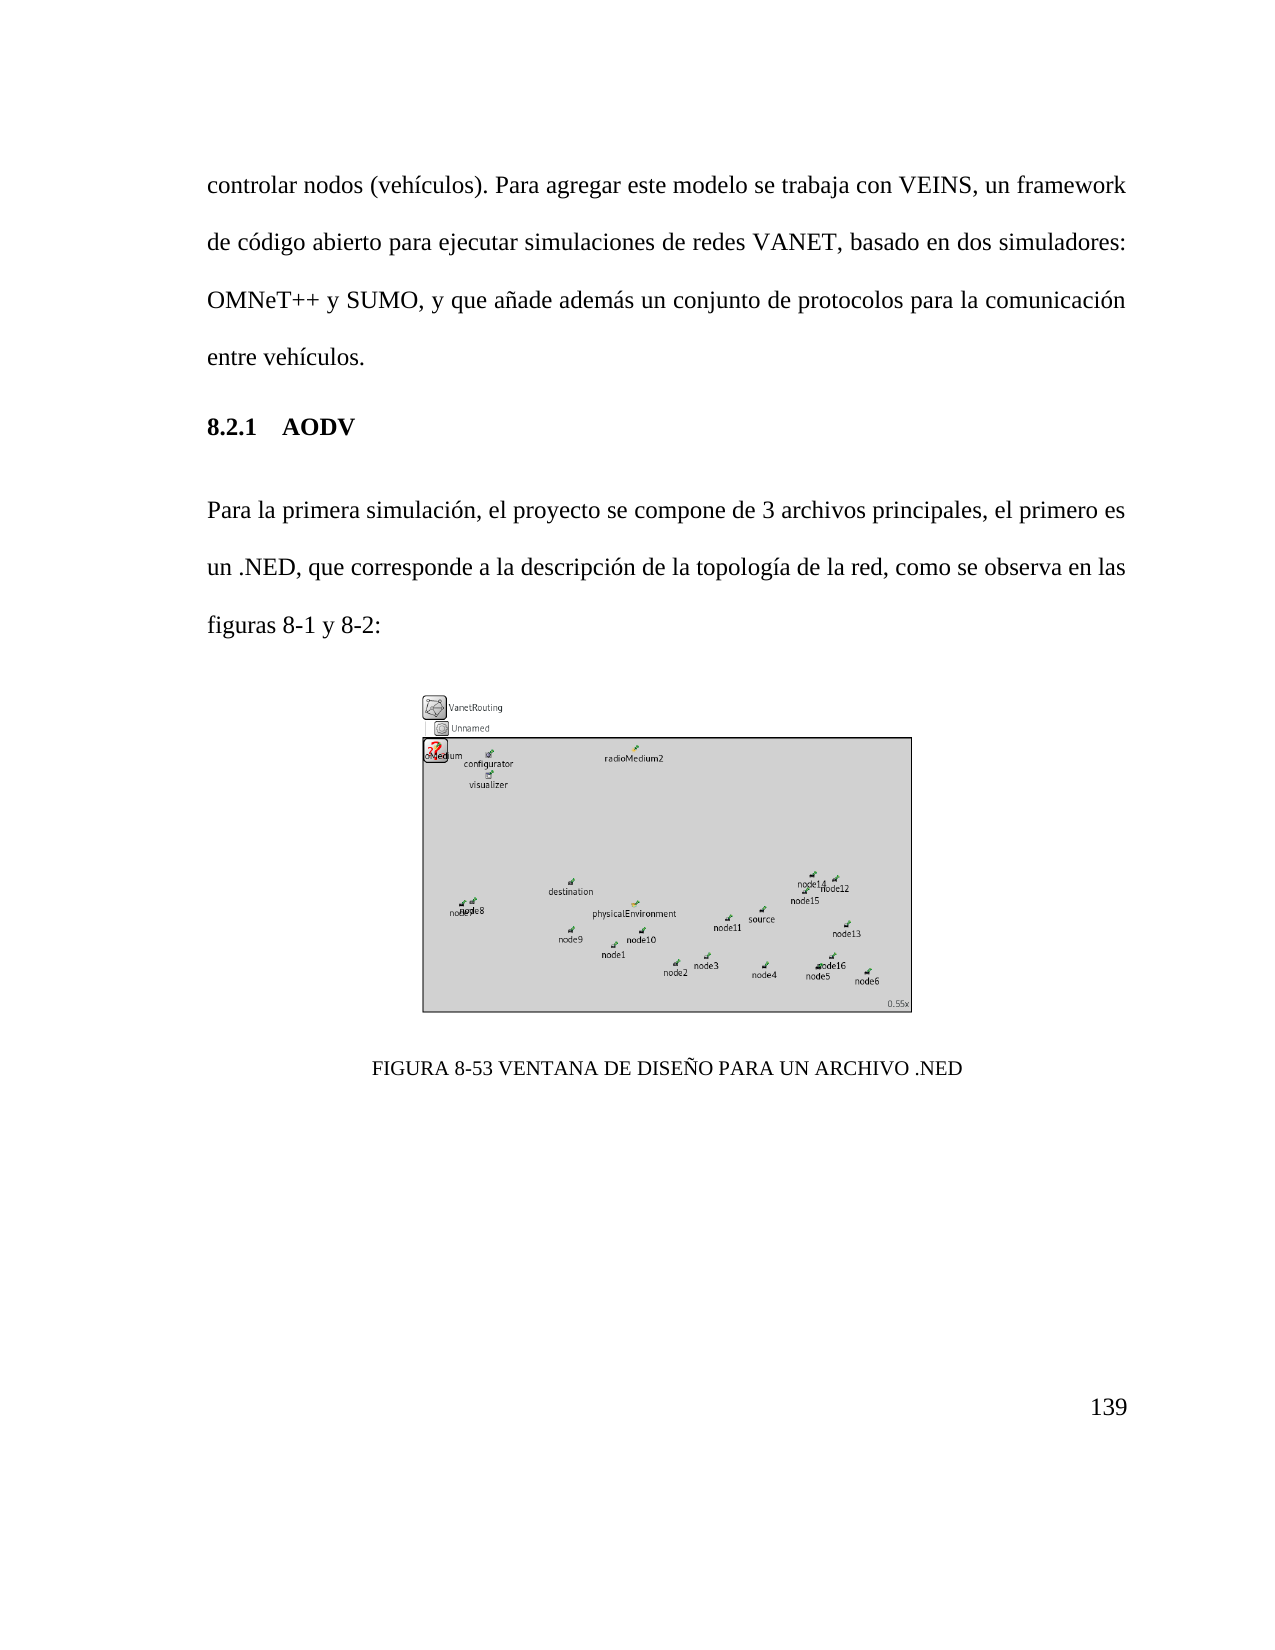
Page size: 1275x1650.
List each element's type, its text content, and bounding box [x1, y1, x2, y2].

text Figura - Ventana de diseño para un archivo .ned [207, 1056, 1127, 1080]
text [207, 170, 1127, 371]
picture [419, 692, 915, 1016]
subtitle AODV [207, 412, 1127, 441]
text Para la primera simulación, el proyecto se compone de 3 archivos principales, el primero es un .NED, que corresponde a la descripción de la topología de la red, como se observa en las figuras 8-1 y 8-2: [207, 495, 1127, 639]
